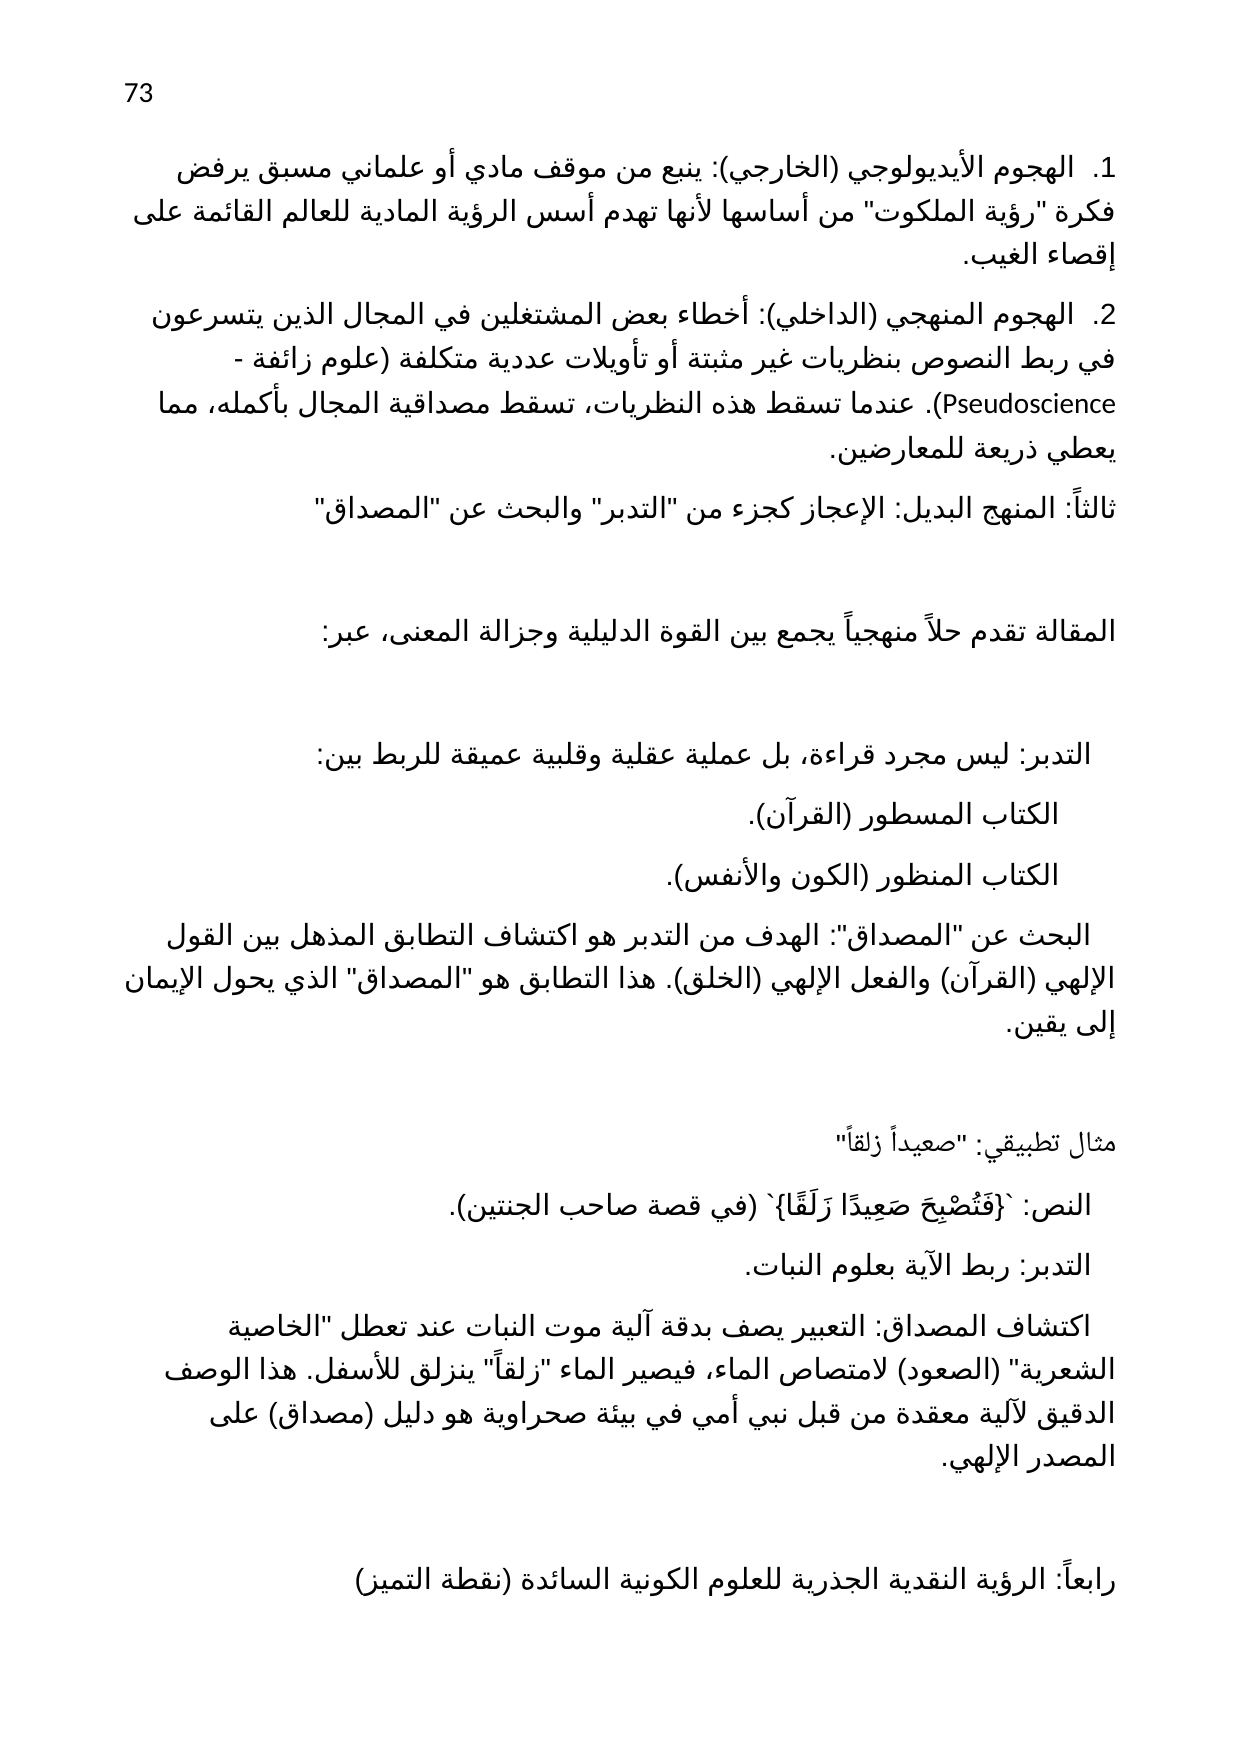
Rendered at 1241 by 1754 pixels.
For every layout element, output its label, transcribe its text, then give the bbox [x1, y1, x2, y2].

text التدبر: ربط الآية بعلوم النبات. [112, 1248, 1117, 1282]
text الكتاب المسطور (القرآن). [112, 797, 1117, 831]
text البحث عن "المصداق": الهدف من التدبر هو اكتشاف التطابق المذهل بين القول الإلهي (القرآن) والفعل الإلهي (الخلق). هذا التطابق هو "المصداق" الذي يحول الإيمان إلى يقين. [112, 918, 1117, 1038]
text مثال تطبيقي: "صعيداً زلقاً" [112, 1128, 1117, 1161]
text النص: `{فَتُصْبِحَ صَعِيدًا زَلَقًا}` (في قصة صاحب الجنتين). [112, 1188, 1117, 1222]
text التدبر: ليس مجرد قراءة، بل عملية عقلية وقلبية عميقة للربط بين: [112, 737, 1117, 771]
text ثالثاً: المنهج البديل: الإعجاز كجزء من "التدبر" والبحث عن "المصداق" [112, 491, 1117, 524]
text 1. الهجوم الأيديولوجي (الخارجي): ينبع من موقف مادي أو علماني مسبق يرفض فكرة "رؤية الملكوت" من أساسها لأنها تهدم أسس الرؤية المادية للعالم القائمة على إقصاء الغيب. [112, 150, 1117, 271]
text 2. الهجوم المنهجي (الداخلي): أخطاء بعض المشتغلين في المجال الذين يتسرعون في ربط النصوص بنظريات غير مثبتة أو تأويلات عددية متكلفة (علوم زائفة - Pseudoscience). عندما تسقط هذه النظريات، تسقط مصداقية المجال بأكمله، مما يعطي ذريعة للمعارضين. [112, 297, 1117, 464]
text المقالة تقدم حلاً منهجياً يجمع بين القوة الدليلية وجزالة المعنى، عبر: [112, 614, 1117, 647]
text رابعاً: الرؤية النقدية الجذرية للعلوم الكونية السائدة (نقطة التميز) [112, 1562, 1117, 1596]
text الكتاب المنظور (الكون والأنفس). [112, 857, 1117, 891]
text اكتشاف المصداق: التعبير يصف بدقة آلية موت النبات عند تعطل "الخاصية الشعرية" (الصعود) لامتصاص الماء، فيصير الماء "زلقاً" ينزلق للأسفل. هذا الوصف الدقيق لآلية معقدة من قبل نبي أمي في بيئة صحراوية هو دليل (مصداق) على المصدر الإلهي. [112, 1308, 1117, 1473]
